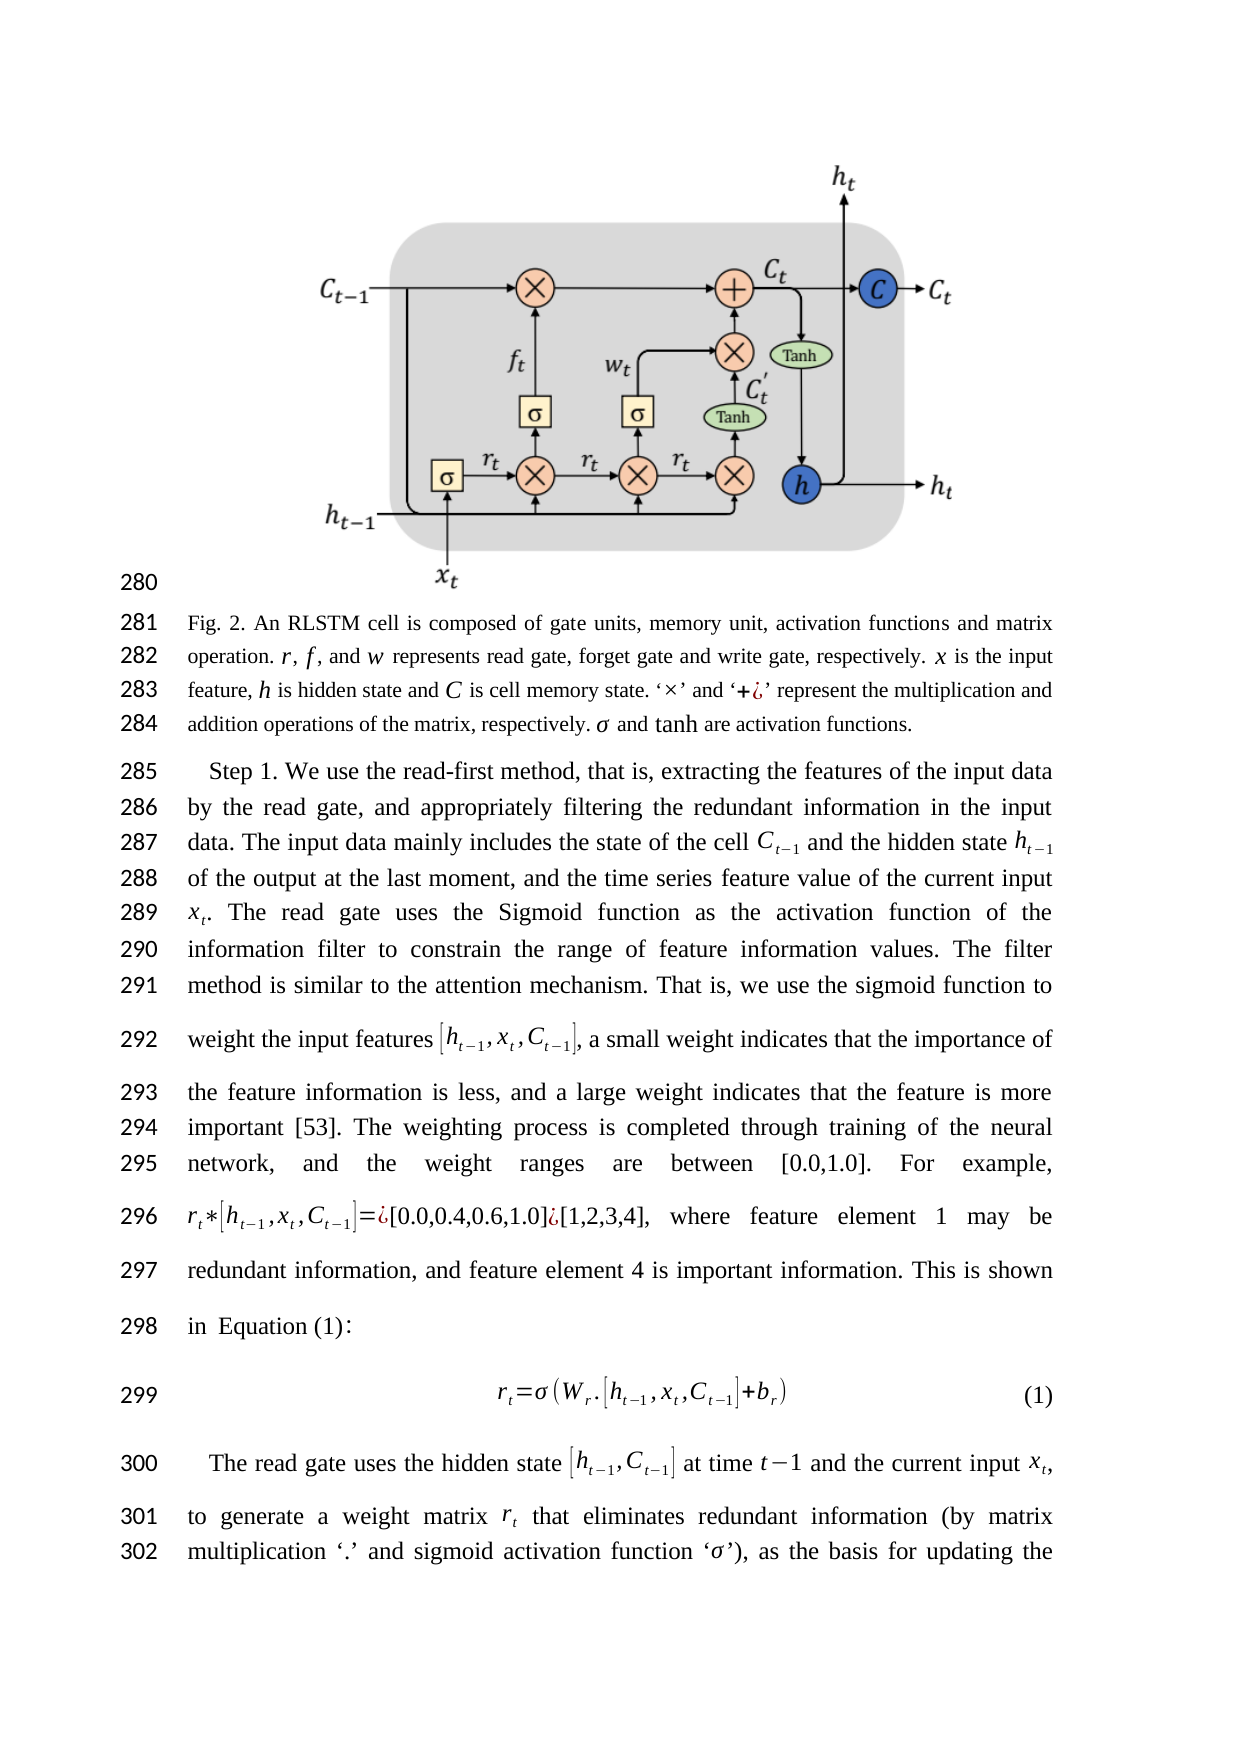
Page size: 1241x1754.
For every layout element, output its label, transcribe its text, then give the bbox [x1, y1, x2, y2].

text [187, 1429, 1053, 1568]
text (1) [187, 1359, 1053, 1427]
text Step 1. We use the read-first method, that is, extracting the features of the input data by the read gate, and appropriately filtering the redundant information in the input data. The input data mainly includes the state of the cell and the hidden state of the output at the last moment, and the time series feature value of the current input . The read gate uses the Sigmoid function as the activation function of the information filter to constrain the range of feature information values. The filter method is similar to the attention mechanism. That is, we use the sigmoid function to weight the input features , a small weight indicates that the importance of the feature information is less, and a large weight indicates that the feature is more important [53]. The weighting process is completed through training of the neural network, and the weight ranges are between [0.0,1.0]. For example, [0.0,0.4,0.6,1.0][1,2,3,4], where feature element 1 may be redundant information, and feature element 4 is important information. This is shown in Equation (1)： [187, 754, 1053, 1358]
text Fig. 2. An RLSTM cell is composed of gate units, memory unit, activation functions and matrix operation. , , and represents read gate, forget gate and write gate, respectively. is the input feature, is hidden state and is cell memory state. ‘’ and ‘’ represent the multiplication and addition operations of the matrix, respectively. and are activation functions. [187, 605, 1053, 741]
